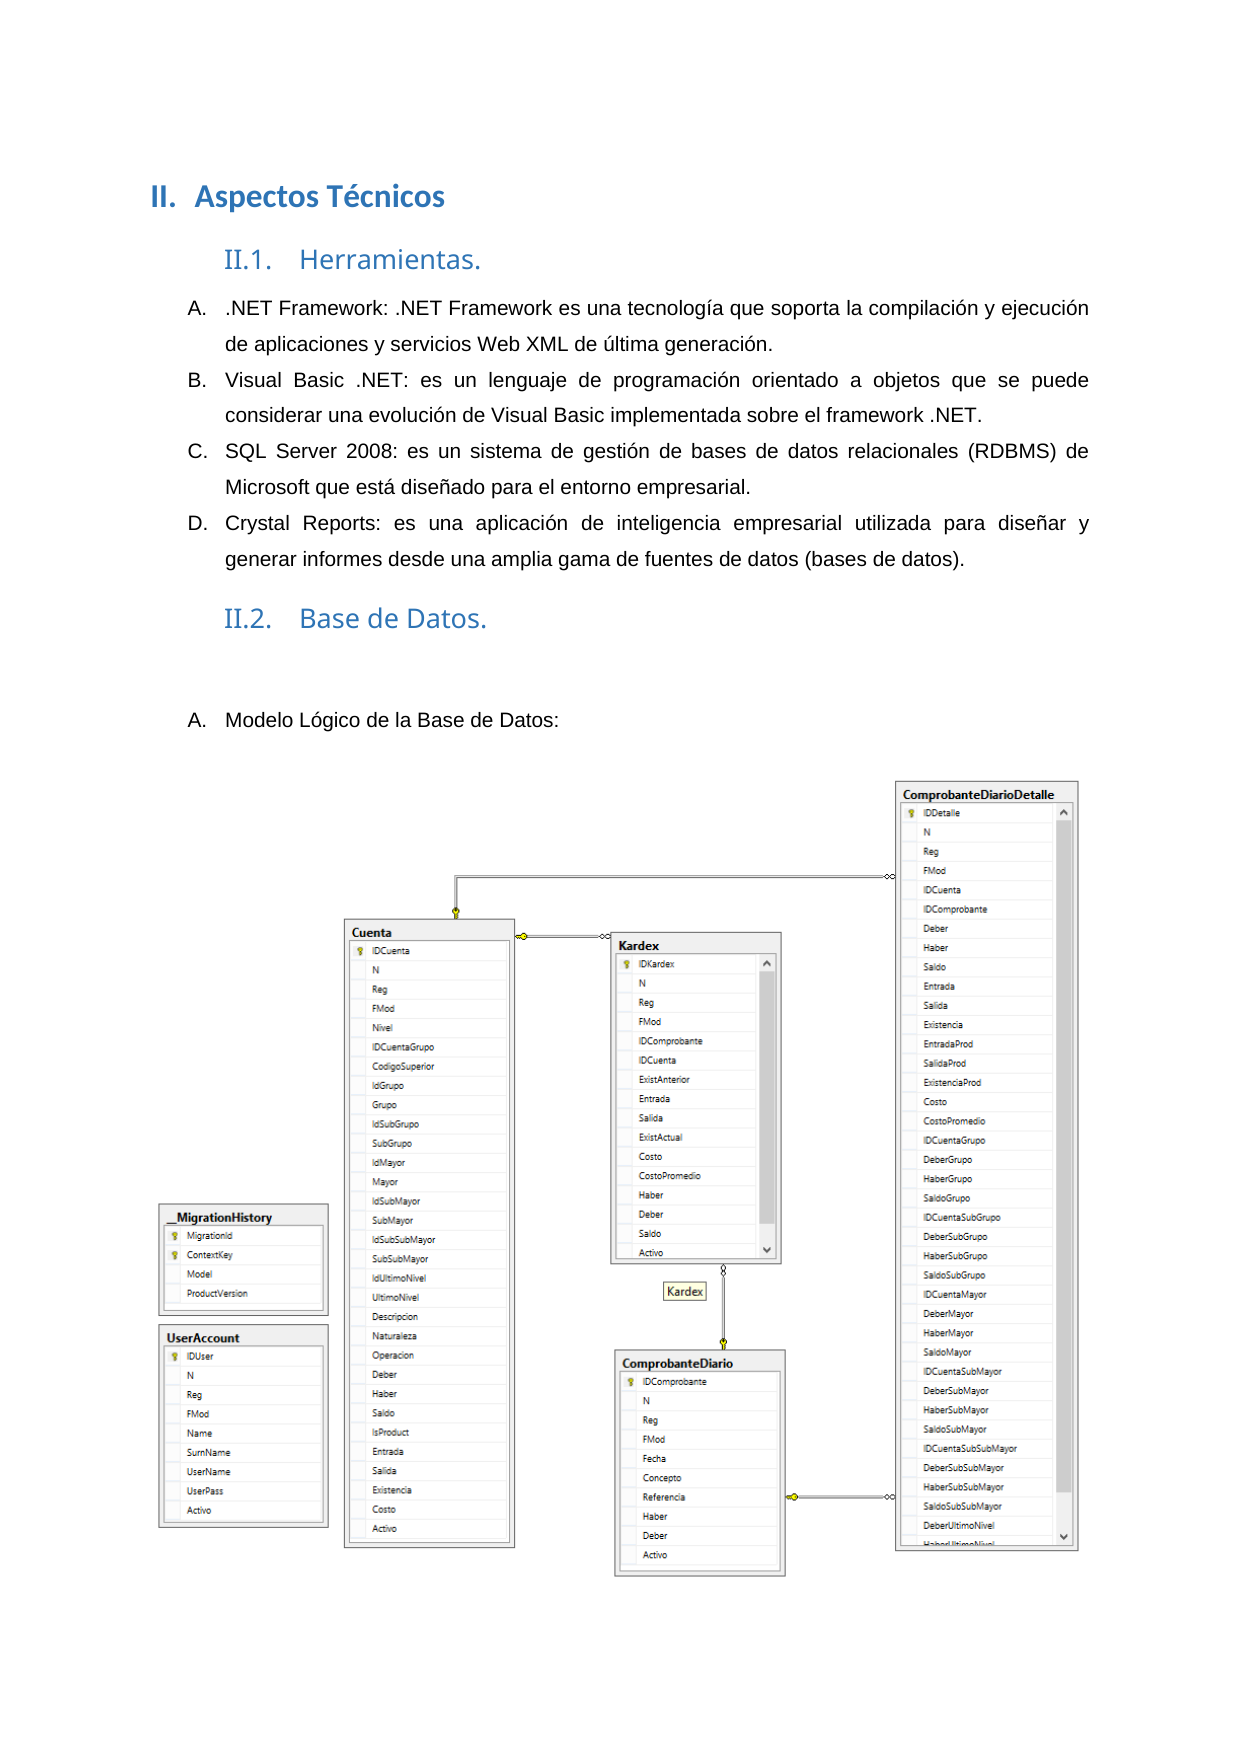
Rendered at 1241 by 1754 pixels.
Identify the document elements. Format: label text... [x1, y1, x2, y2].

subtitle Herramientas. [224, 240, 1090, 277]
picture [155, 777, 1093, 1583]
list Modelo Lógico de la Base de Datos: [187, 708, 1090, 732]
list SQL Server 2008: es un sistema de gestión de bases de datos relacionales (RDBMS) de Microsoft que está diseñado para el entorno empresarial. [187, 439, 1090, 499]
list Visual Basic .NET: es un lenguaje de programación orientado a objetos que se puede considerar una evolución de Visual Basic implementada sobre el framework .NET. [187, 367, 1090, 427]
subtitle Aspectos Técnicos [150, 175, 1090, 216]
list Crystal Reports: es una aplicación de inteligencia empresarial utilizada para diseñar y generar informes desde una amplia gama de fuentes de datos (bases de datos). [187, 511, 1090, 571]
subtitle Base de Datos. [224, 600, 1090, 637]
list .NET Framework: .NET Framework es una tecnología que soporta la compilación y ejecución de aplicaciones y servicios Web XML de última generación. [187, 296, 1090, 355]
